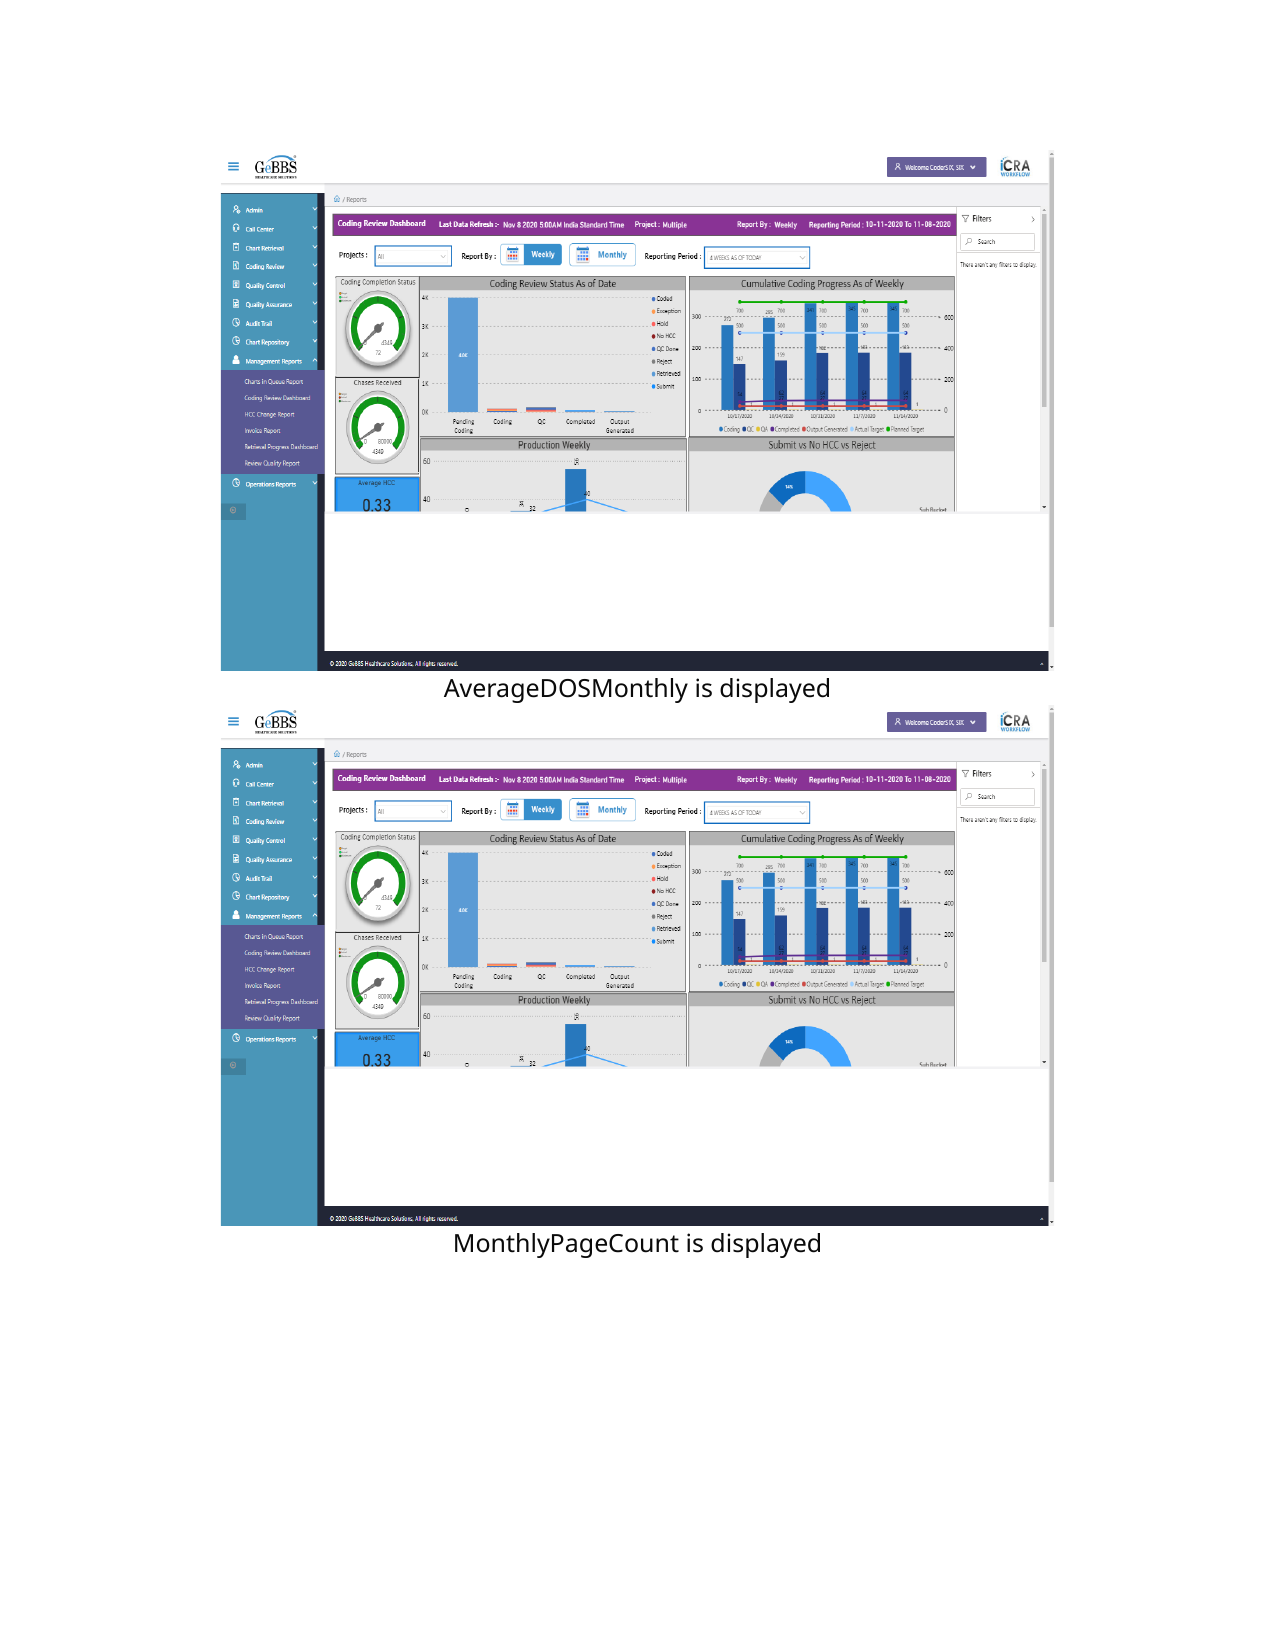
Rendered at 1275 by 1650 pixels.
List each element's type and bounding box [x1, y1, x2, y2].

text [150, 150, 1125, 1260]
picture [220, 150, 1055, 671]
picture [220, 705, 1055, 1226]
